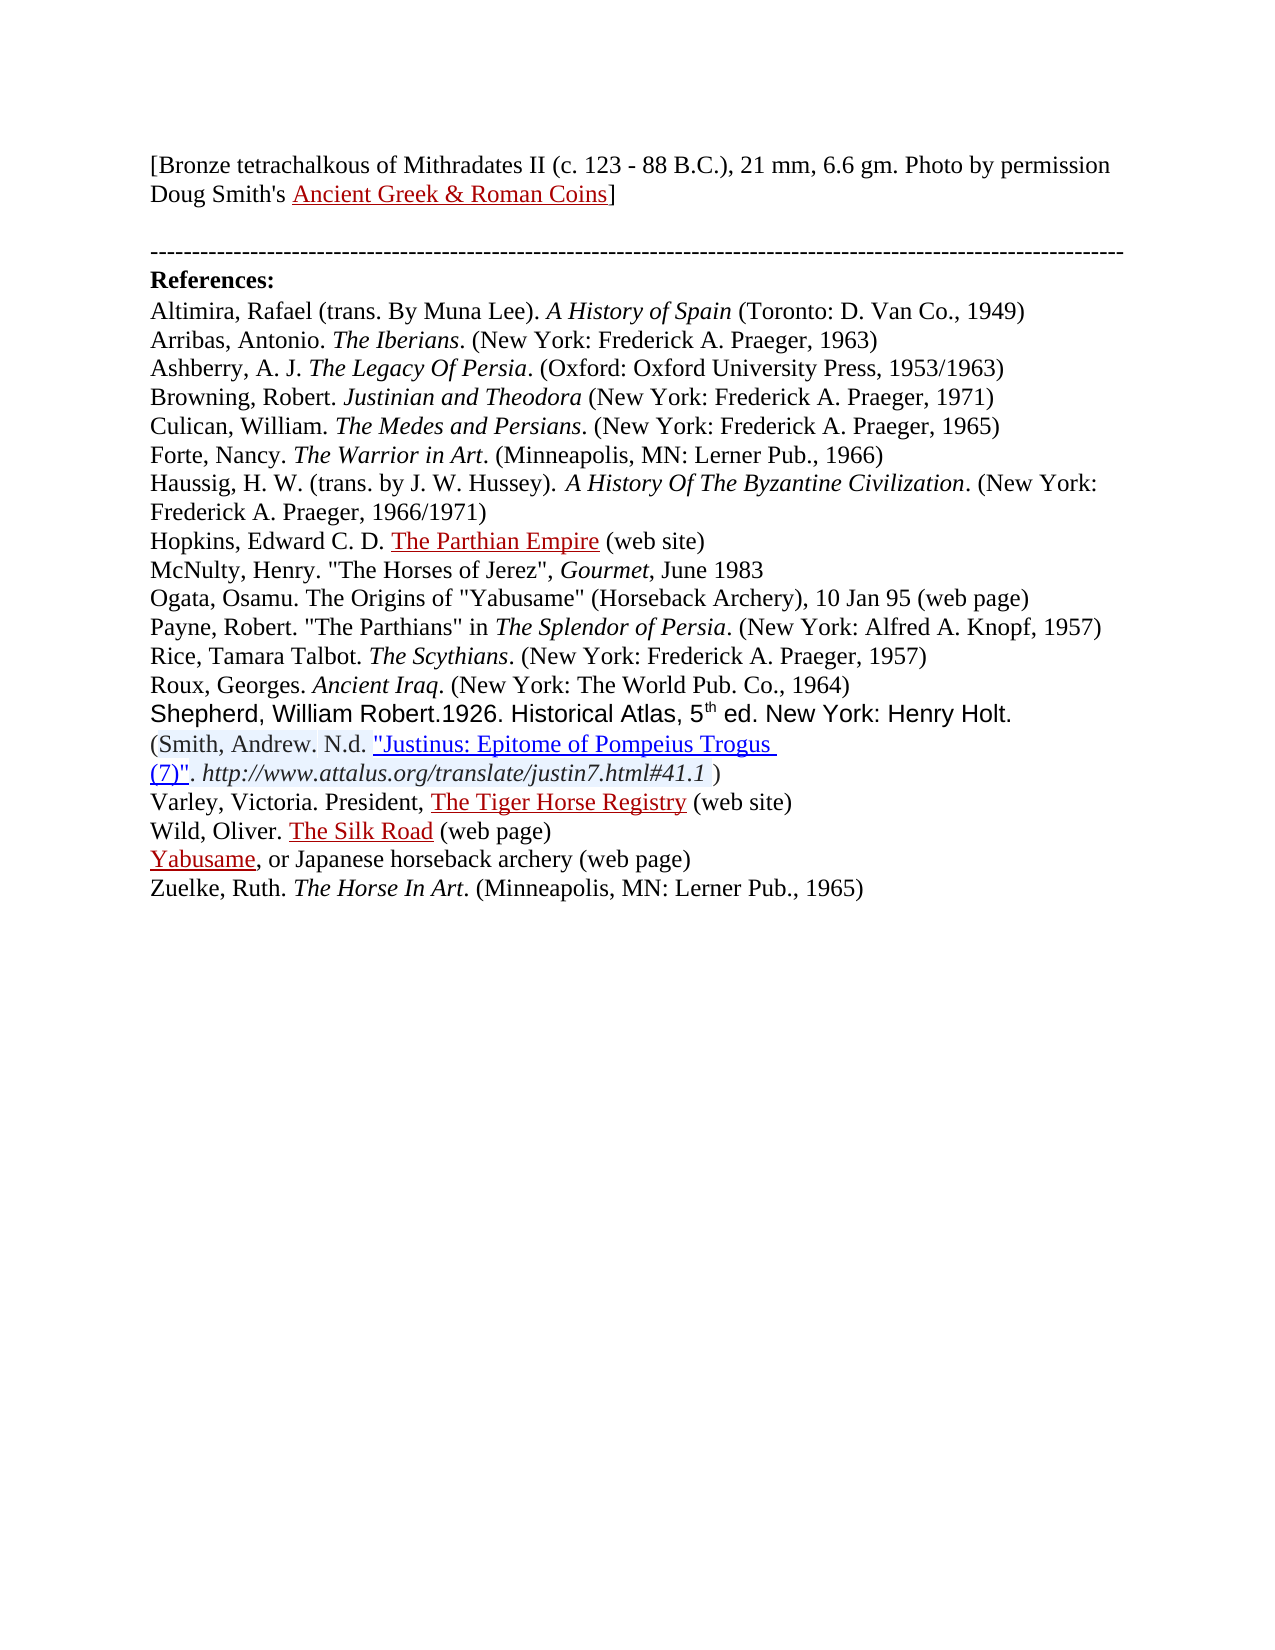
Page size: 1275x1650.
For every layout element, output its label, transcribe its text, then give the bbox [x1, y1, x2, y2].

text Varley, Victoria. President, The Tiger Horse Registry (web site) [150, 787, 1125, 816]
text Browning, Robert. Justinian and Theodora (New York: Frederick A. Praeger, 1971) [150, 382, 1125, 411]
text Haussig, H. W. (trans. by J. W. Hussey). A History Of The Byzantine Civilization. (New York: Frederick A. Praeger, 1966/1971) [150, 468, 1125, 526]
text Ashberry, A. J. The Legacy Of Persia. (Oxford: Oxford University Press, 1953/1963) [150, 353, 1125, 382]
text --------------------------------------------------------------------------------------------------------------------- [150, 236, 1125, 265]
text (Smith, Andrew. N.d. "Justinus: Epitome of Pompeius Trogus (7)". http://www.attalus.org/translate/justin7.html#41.1 ) [150, 729, 1125, 787]
text McNulty, Henry. "The Horses of Jerez", Gourmet, June 1983 [150, 555, 1125, 583]
text Roux, Georges. Ancient Iraq. (New York: The World Pub. Co., 1964) [150, 670, 1125, 698]
text Wild, Oliver. The Silk Road (web page) [150, 816, 1125, 844]
text Altimira, Rafael (trans. By Muna Lee). A History of Spain (Toronto: D. Van Co., 1949) [150, 296, 1125, 325]
text Arribas, Antonio. The Iberians. (New York: Frederick A. Praeger, 1963) [150, 325, 1125, 353]
text Hopkins, Edward C. D. The Parthian Empire (web site) [150, 526, 1125, 555]
text Rice, Tamara Talbot. The Scythians. (New York: Frederick A. Praeger, 1957) [150, 641, 1125, 670]
text Shepherd, William Robert.1926. Historical Atlas, 5th ed. New York: Henry Holt. [150, 698, 1125, 727]
text [Bronze tetrachalkous of Mithradates II (c. 123 - 88 B.C.), 21 mm, 6.6 gm. Photo by permission Doug Smith's Ancient Greek & Roman Coins] [150, 150, 1125, 207]
text Zuelke, Ruth. The Horse In Art. (Minneapolis, MN: Lerner Pub., 1965) [150, 873, 1125, 902]
text References: [150, 265, 1125, 294]
text Yabusame, or Japanese horseback archery (web page) [150, 844, 1125, 873]
text Forte, Nancy. The Warrior in Art. (Minneapolis, MN: Lerner Pub., 1966) [150, 440, 1125, 468]
text Payne, Robert. "The Parthians" in The Splendor of Persia. (New York: Alfred A. Knopf, 1957) [150, 612, 1125, 641]
text Ogata, Osamu. The Origins of "Yabusame" (Horseback Archery), 10 Jan 95 (web page) [150, 583, 1125, 612]
text Culican, William. The Medes and Persians. (New York: Frederick A. Praeger, 1965) [150, 411, 1125, 440]
